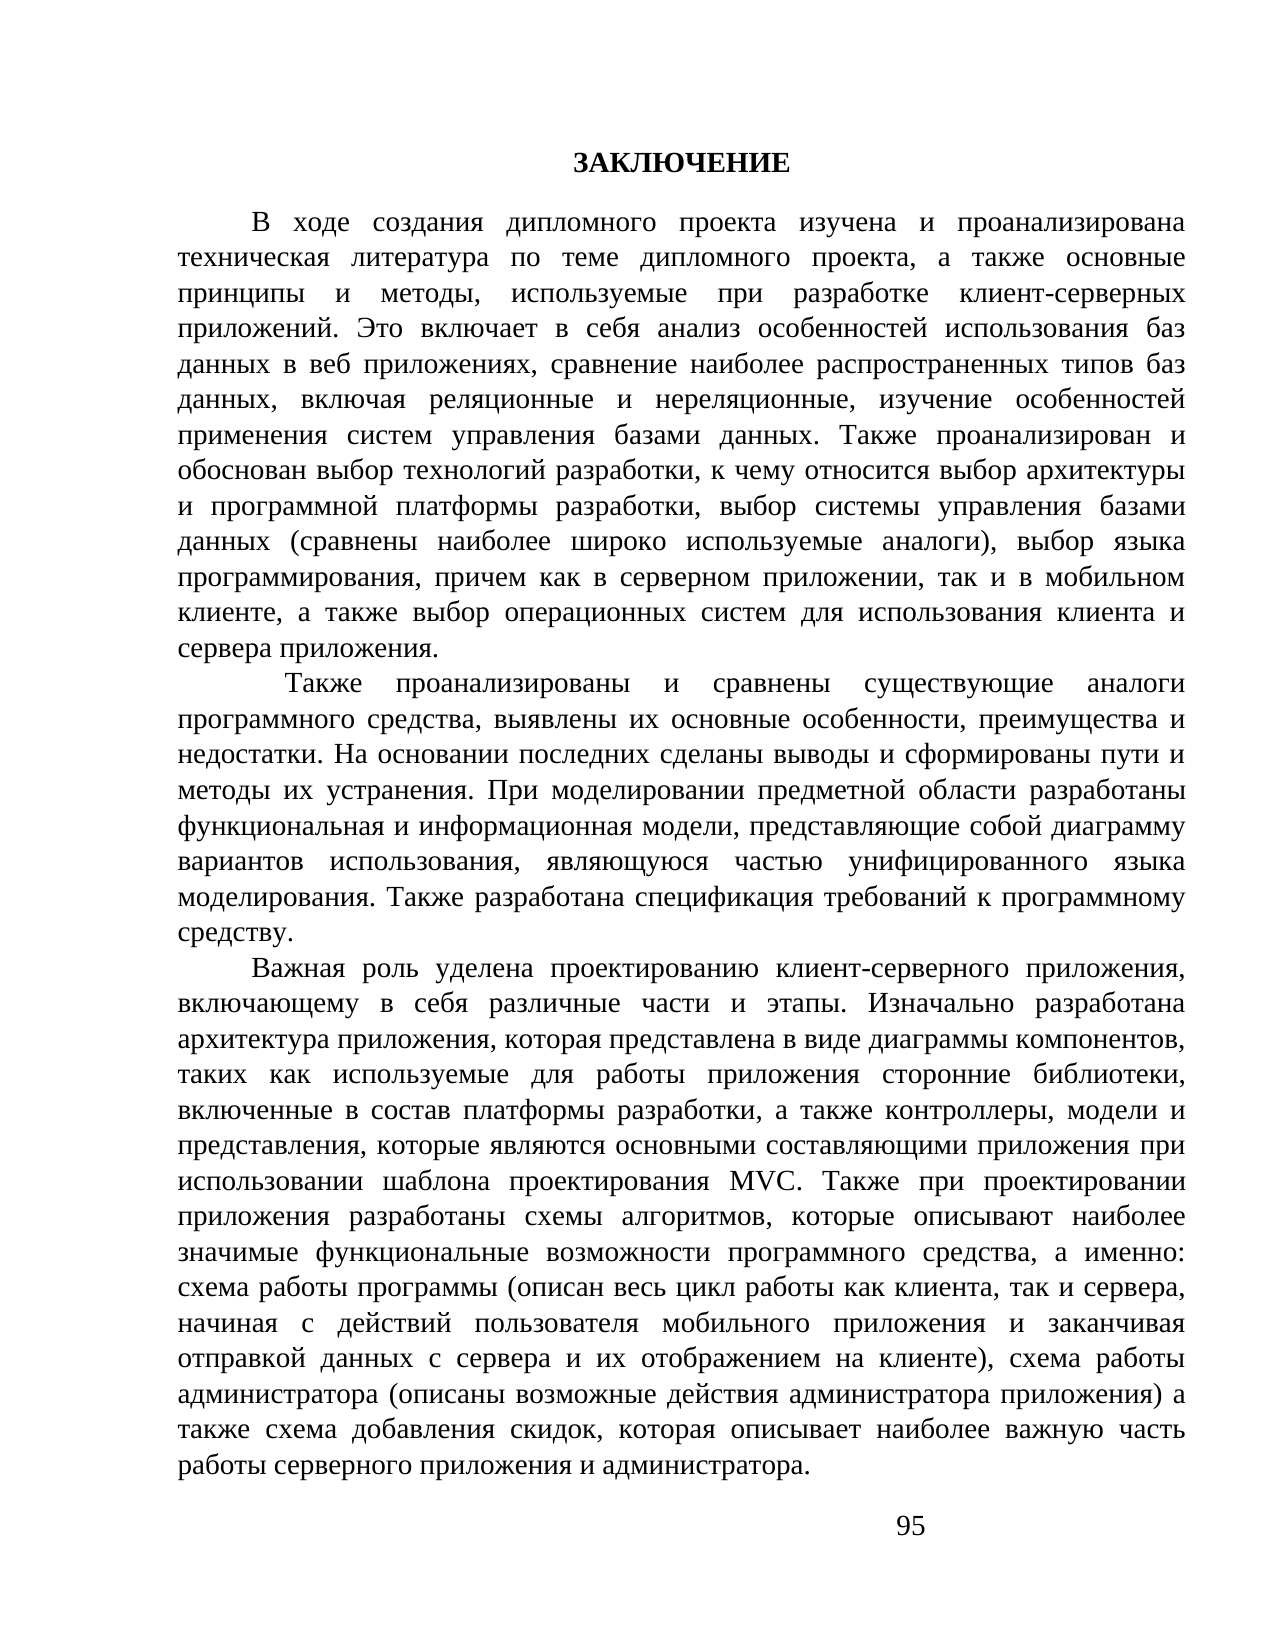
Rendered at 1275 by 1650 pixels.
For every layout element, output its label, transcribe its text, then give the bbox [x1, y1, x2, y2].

text Также проанализированы и сравнены существующие аналоги программного средства, выявлены их основные особенности, преимущества и недостатки. На основании последних сделаны выводы и сформированы пути и методы их устранения. При моделировании предметной области разработаны функциональная и информационная модели, представляющие собой диаграмму вариантов использования, являющуюся частью унифицированного языка моделирования. Также разработана спецификация требований к программному средству. [177, 666, 1186, 948]
subtitle Заключение [177, 145, 1186, 179]
text Важная роль уделена проектированию клиент-серверного приложения, включающему в себя различные части и этапы. Изначально разработана архитектура приложения, которая представлена в виде диаграммы компонентов, таких как используемые для работы приложения сторонние библиотеки, включенные в состав платформы разработки, а также контроллеры, модели и представления, которые являются основными составляющими приложения при использовании шаблона проектирования MVC. Также при проектировании приложения разработаны схемы алгоритмов, которые описывают наиболее значимые функциональные возможности программного средства, а именно: схема работы программы (описан весь цикл работы как клиента, так и сервера, начиная с действий пользователя мобильного приложения и заканчивая отправкой данных с сервера и их отображением на клиенте), схема работы администратора (описаны возможные действия администратора приложения) а также схема добавления скидок, которая описывает наиболее важную часть работы серверного приложения и администратора. [177, 950, 1186, 1481]
text В ходе создания дипломного проекта изучена и проанализирована техническая литература по теме дипломного проекта, а также основные принципы и методы, используемые при разработке клиент-серверных приложений. Это включает в себя анализ особенностей использования баз данных в веб приложениях, сравнение наиболее распространенных типов баз данных, включая реляционные и нереляционные, изучение особенностей применения систем управления базами данных. Также проанализирован и обоснован выбор технологий разработки, к чему относится выбор архитектуры и программной платформы разработки, выбор системы управления базами данных (сравнены наиболее широко используемые аналоги), выбор языка программирования, причем как в серверном приложении, так и в мобильном клиенте, а также выбор операционных систем для использования клиента и сервера приложения. [177, 204, 1186, 663]
